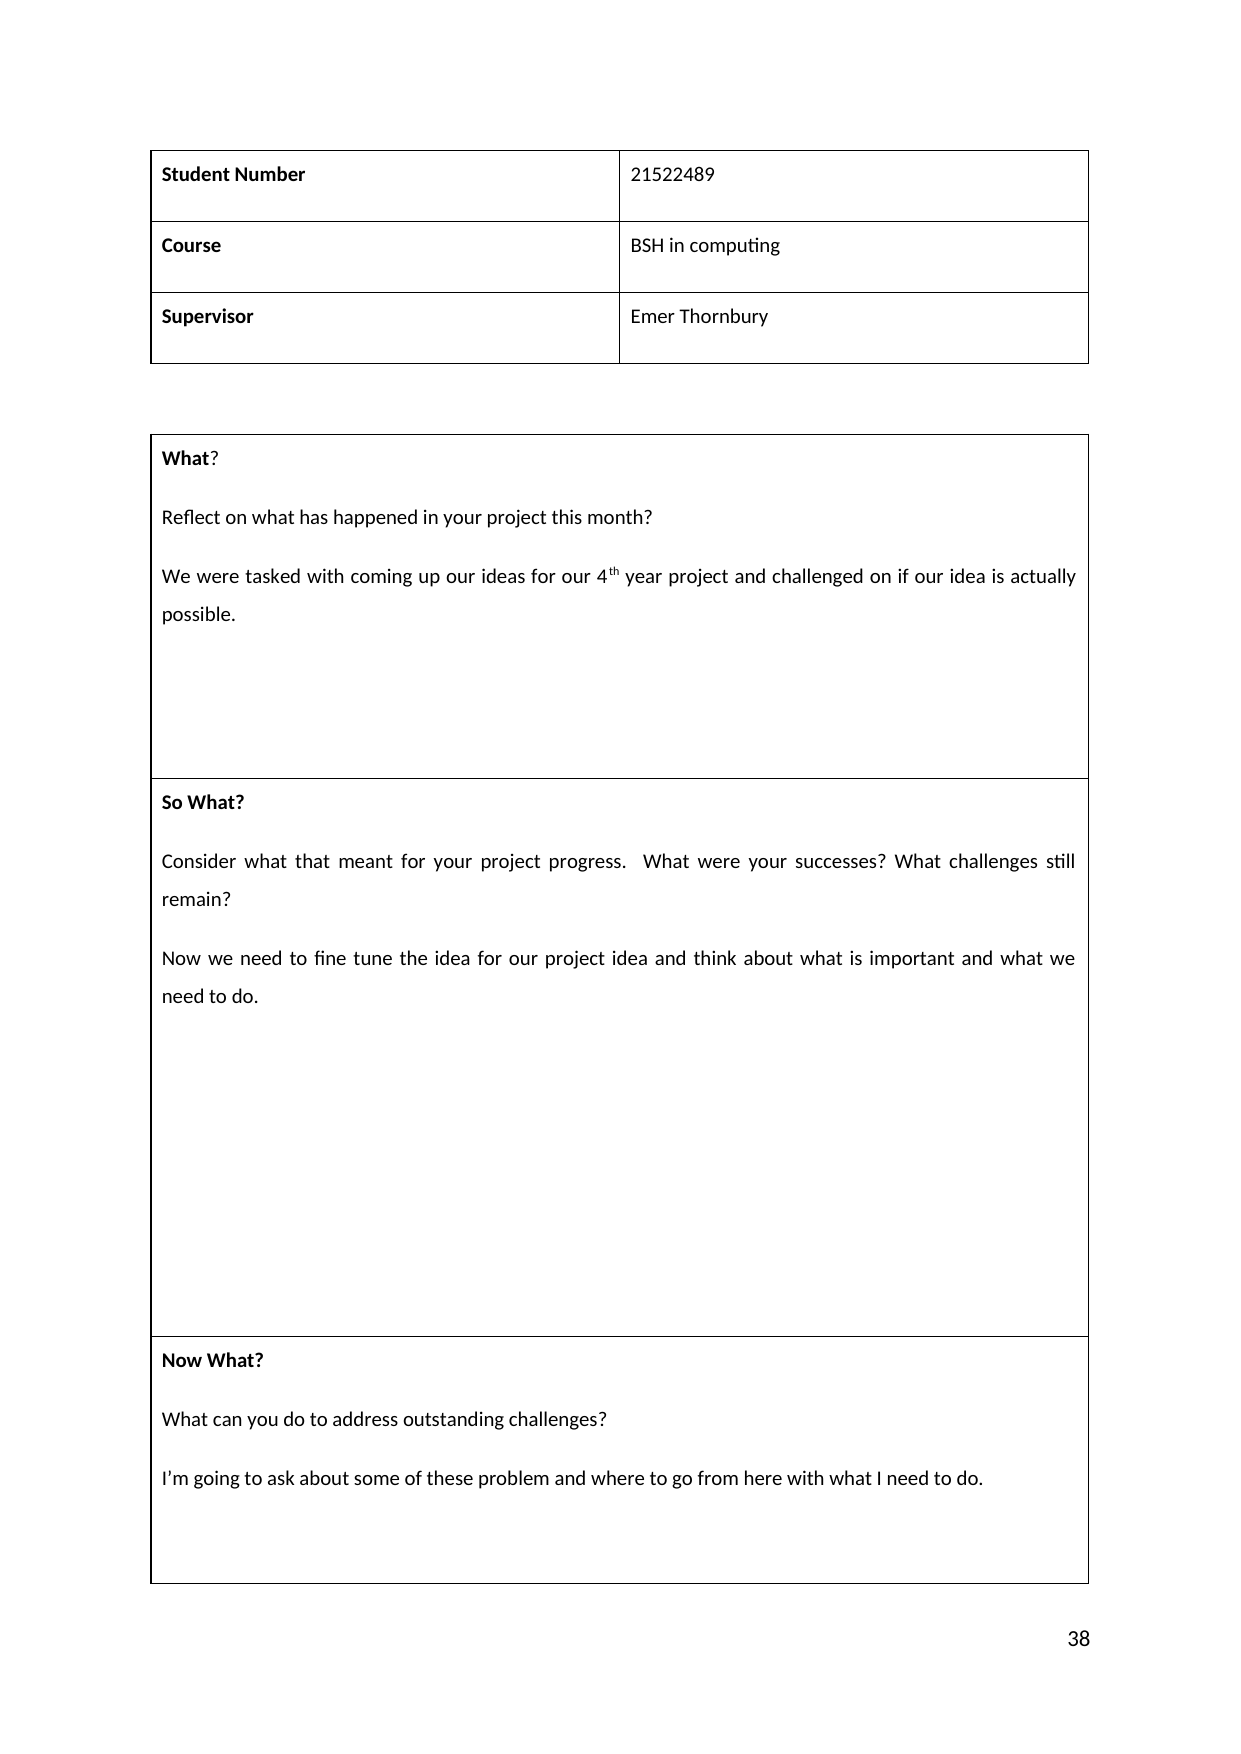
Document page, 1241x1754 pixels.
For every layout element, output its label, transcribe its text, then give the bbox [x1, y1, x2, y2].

table_cell Student Number [152, 151, 619, 221]
table_cell So What? Consider what that meant for your project progress. What were your successes? What challenges still remain? Now we need to fine tune the idea for our project idea and think about what is important and what we need to do. [152, 779, 1088, 1336]
table_cell Supervisor [152, 293, 619, 362]
table_cell Course [152, 222, 619, 292]
table_cell 21522489 [620, 151, 1088, 221]
table_header What? Reflect on what has happened in your project this month? We were tasked with coming up our ideas for our 4th year project and challenged on if our idea is actually possible. [152, 435, 1088, 778]
table_cell BSH in computing [620, 222, 1088, 292]
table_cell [152, 1337, 1088, 1583]
table_cell Emer Thornbury [620, 293, 1088, 362]
